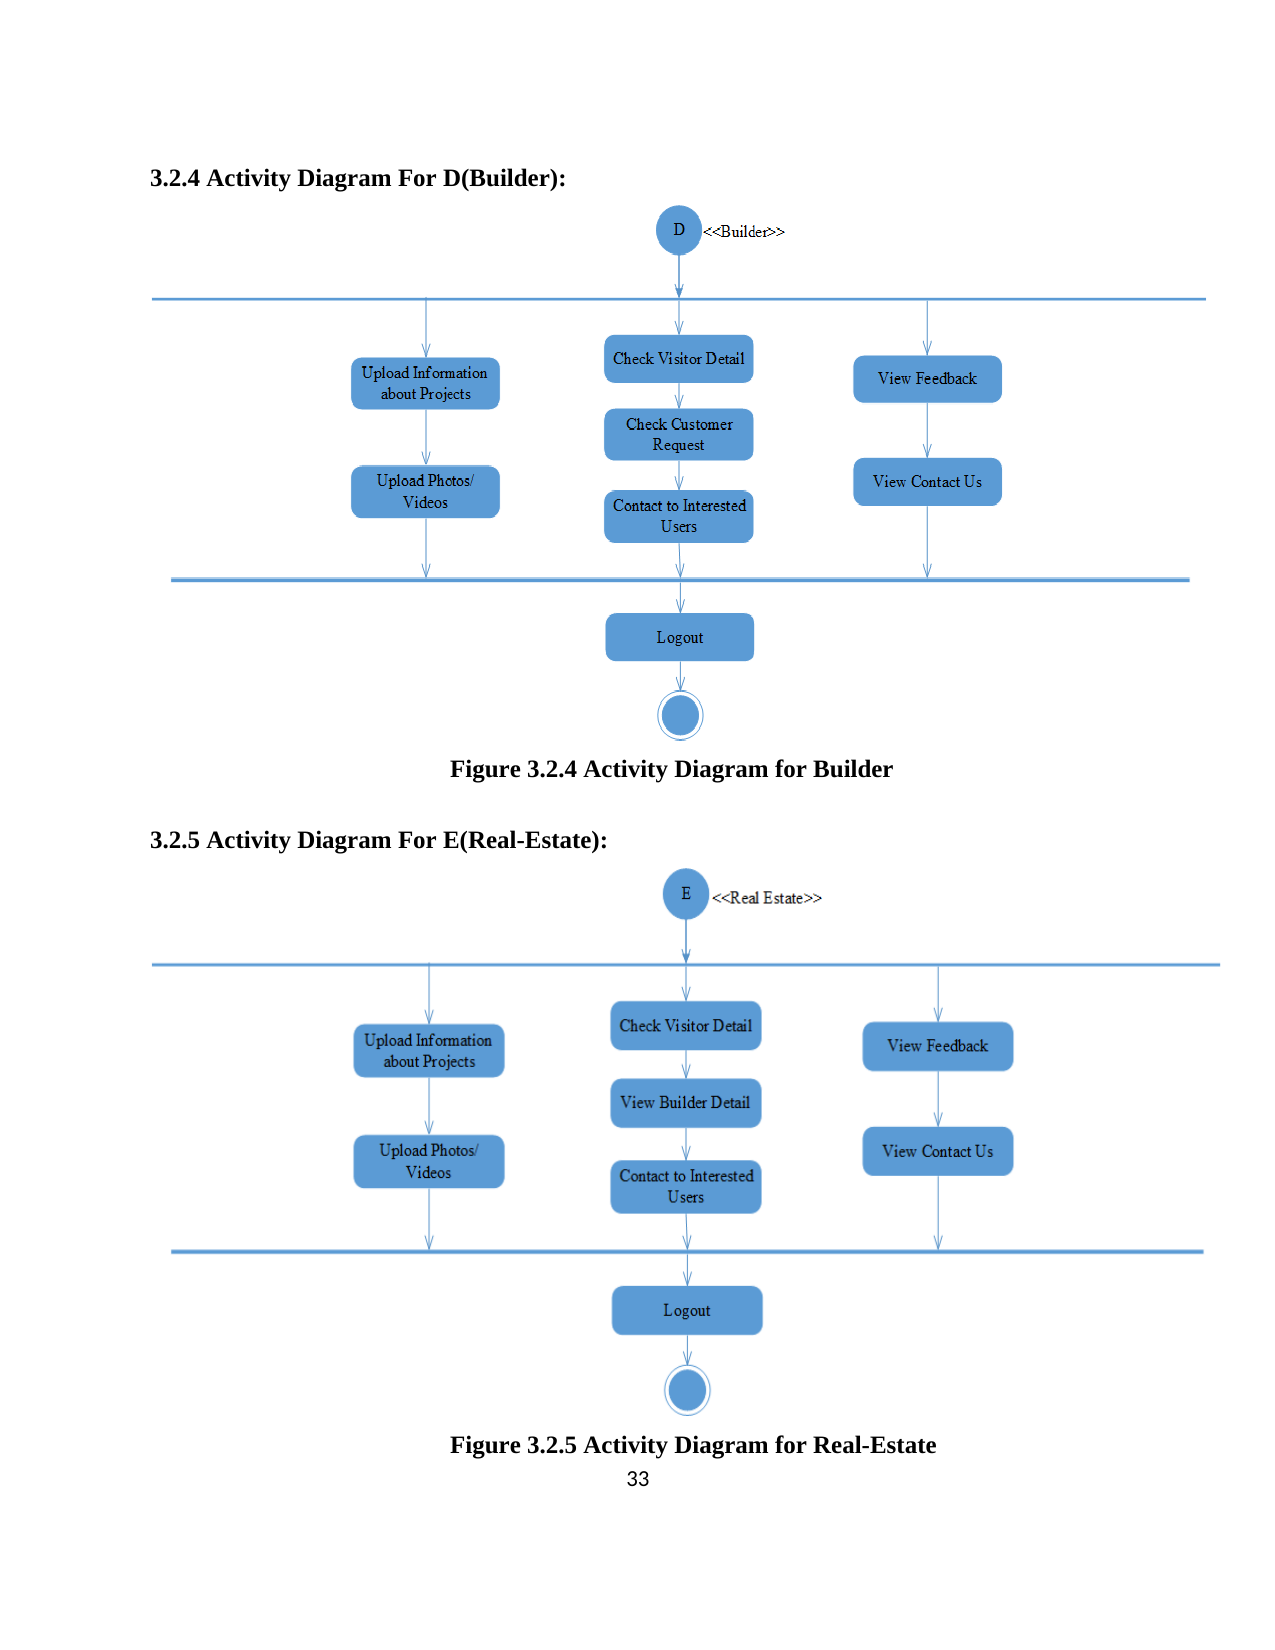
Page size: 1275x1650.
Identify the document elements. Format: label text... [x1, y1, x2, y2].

text 3.2.5 Activity Diagram For E(Real-Estate): Figure 3.2.5 Activity Diagram for Real-Estate [150, 825, 1125, 868]
picture [150, 205, 1207, 741]
text 3.2.4 Activity Diagram For D(Builder): Figure 3.2.4 Activity Diagram for Builder [150, 741, 1125, 783]
text 3.2.5 Activity Diagram For E(Real-Estate): Figure 3.2.5 Activity Diagram for Real-Estate [150, 1416, 1125, 1458]
picture [150, 868, 1222, 1416]
text 3.2.4 Activity Diagram For D(Builder): Figure 3.2.4 Activity Diagram for Builder [150, 163, 1125, 205]
